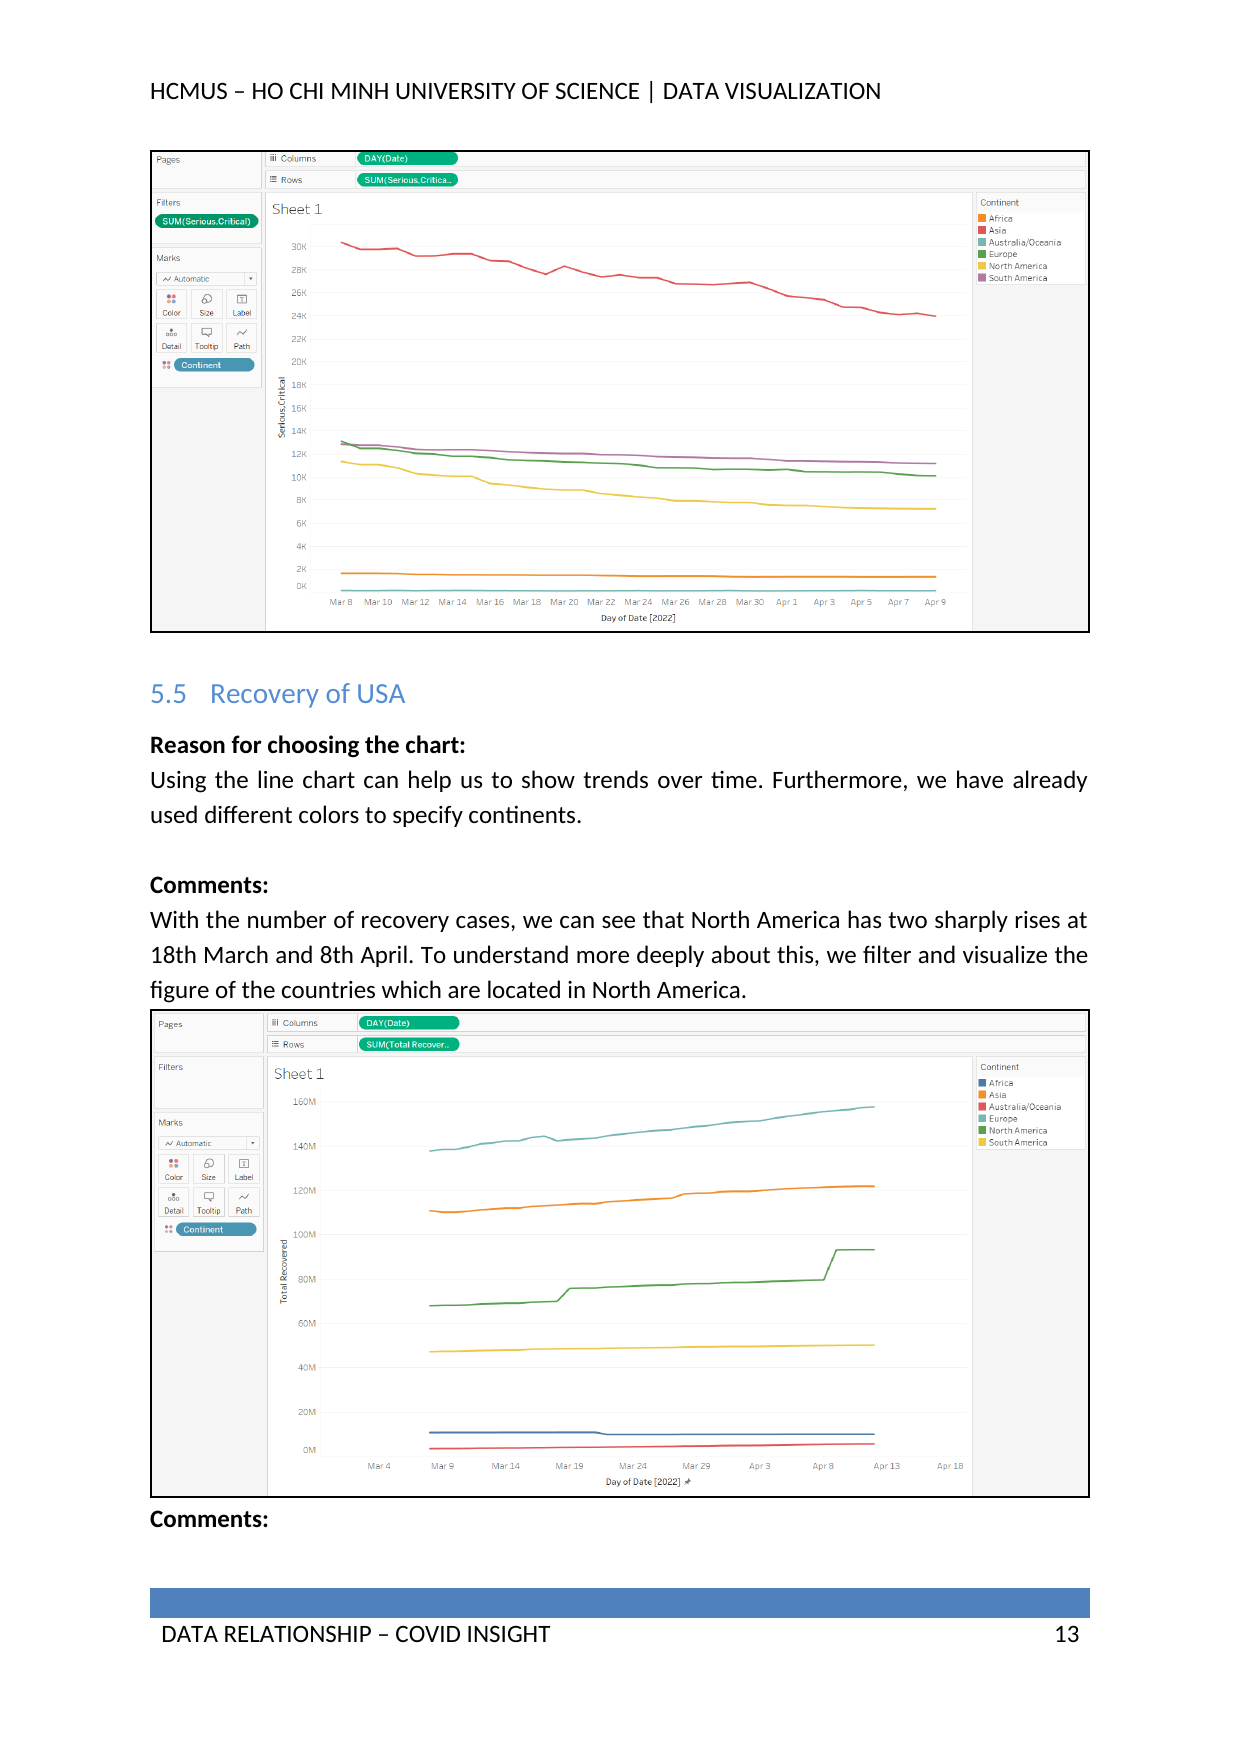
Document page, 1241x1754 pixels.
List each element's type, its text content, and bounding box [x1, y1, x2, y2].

text With the number of recovery cases, we can see that North America has two sharply rises at 18th March and 8th April. To understand more deeply about this, we filter and visualize the figure of the countries which are located in North America. [150, 904, 1090, 1004]
text Reason for choosing the chart: [150, 729, 1090, 759]
subtitle Recovery of USA [150, 675, 1090, 711]
picture [152, 152, 1088, 631]
text Using the line chart can help us to show trends over time. Furthermore, we have already used different colors to specify continents. [150, 764, 1090, 829]
picture [152, 1011, 1088, 1496]
